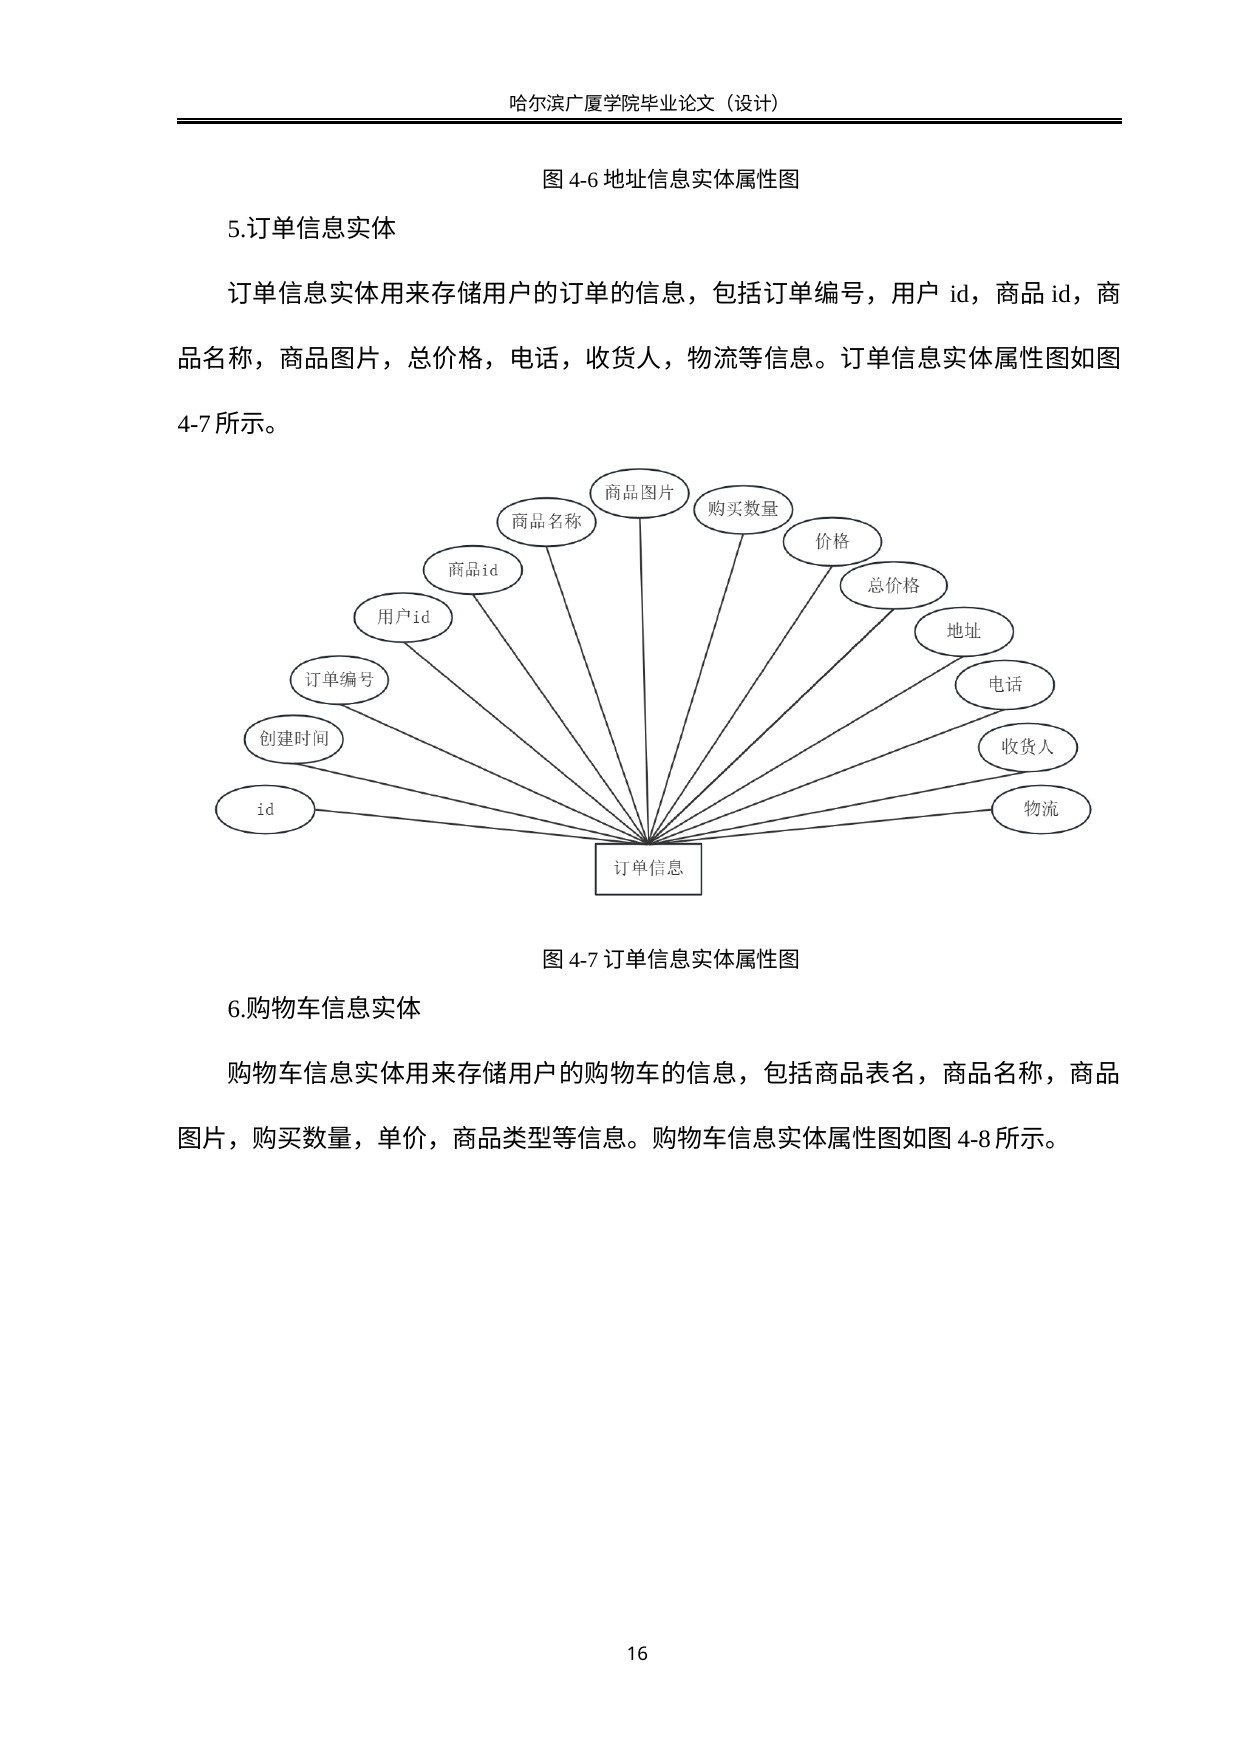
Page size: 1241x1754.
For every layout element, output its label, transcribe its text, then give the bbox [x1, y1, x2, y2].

picture [198, 454, 1101, 916]
text 5.订单信息实体 [177, 194, 1122, 259]
text 图4-7 订单信息实体属性图 [177, 942, 1122, 974]
text 图4-6 地址信息实体属性图 [177, 162, 1122, 194]
text 购物车信息实体用来存储用户的购物车的信息，包括商品表名，商品名称，商品图片，购买数量，单价，商品类型等信息。购物车信息实体属性图如图4-8所示。 [177, 1039, 1122, 1169]
text 订单信息实体用来存储用户的订单的信息，包括订单编号，用户id，商品id，商品名称，商品图片，总价格，电话，收货人，物流等信息。订单信息实体属性图如图4-7所示。 [177, 259, 1122, 454]
text 6.购物车信息实体 [177, 974, 1122, 1039]
